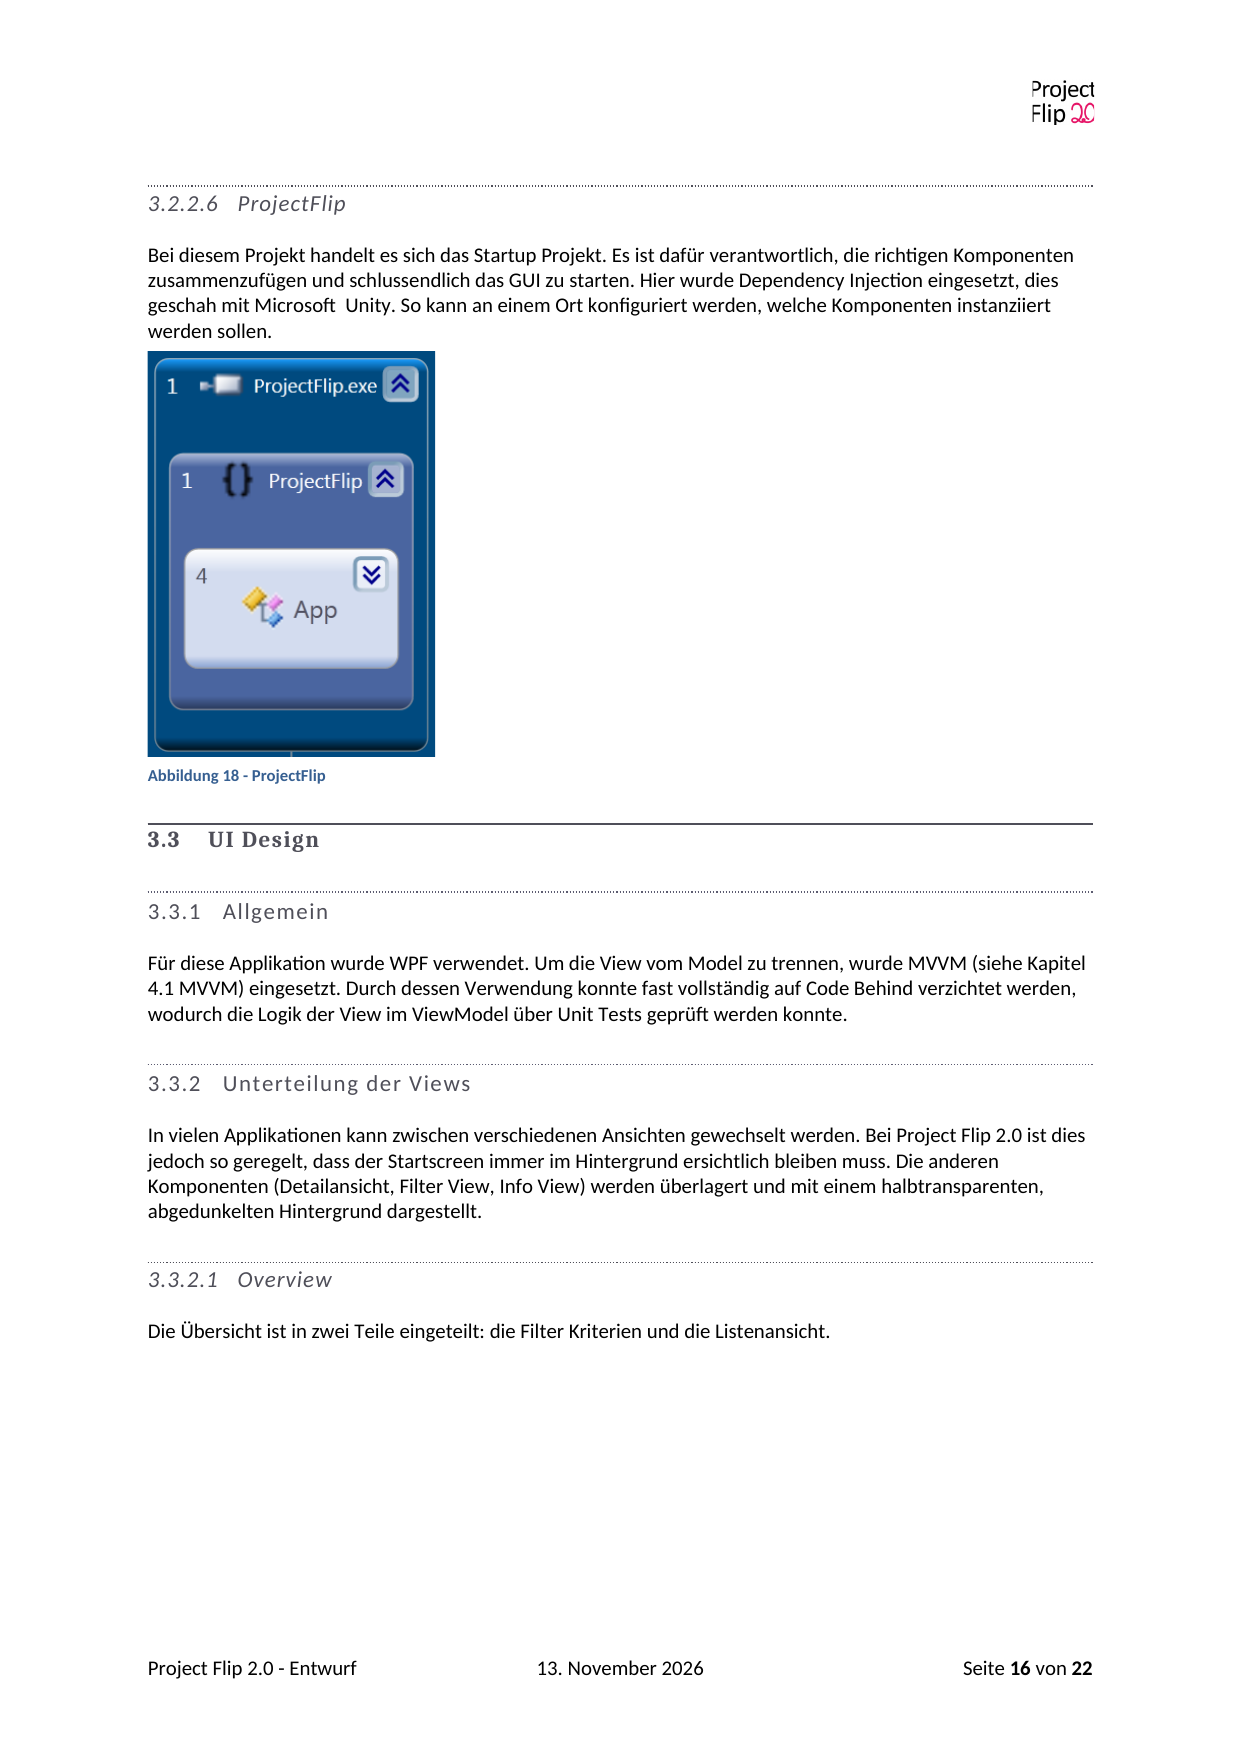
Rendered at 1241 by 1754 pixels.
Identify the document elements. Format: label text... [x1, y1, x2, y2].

text Für diese Applikation wurde WPF verwendet. Um die View vom Model zu trennen, wurde MVVM (siehe Kapitel 4.1 MVVM) eingesetzt. Durch dessen Verwendung konnte fast vollständig auf Code Behind verzichtet werden, wodurch die Logik der View im ViewModel über Unit Tests geprüft werden konnte. [148, 950, 1093, 1026]
text Die Übersicht ist in zwei Teile eingeteilt: die Filter Kriterien und die Listenansicht. [148, 1318, 1093, 1344]
picture [147, 351, 436, 757]
subtitle ProjectFlip [148, 185, 1093, 217]
text Abbildung 18 - ProjectFlip [148, 765, 1093, 786]
text Bei diesem Projekt handelt es sich das Startup Projekt. Es ist dafür verantwortlich, die richtigen Komponenten zusammenzufügen und schlussendlich das GUI zu starten. Hier wurde Dependency Injection eingesetzt, dies geschah mit Microsoft Unity. So kann an einem Ort konfiguriert werden, welche Komponenten instanziiert werden sollen. [148, 242, 1093, 343]
text In vielen Applikationen kann zwischen verschiedenen Ansichten gewechselt werden. Bei Project Flip 2.0 ist dies jedoch so geregelt, dass der Startscreen immer im Hintergrund ersichtlich bleiben muss. Die anderen Komponenten (Detailansicht, Filter View, Info View) werden überlagert und mit einem halbtransparenten, abgedunkelten Hintergrund dargestellt. [148, 1122, 1093, 1224]
subtitle Overview [148, 1262, 1093, 1293]
subtitle Allgemein [148, 891, 1093, 925]
picture [1081, 79, 1097, 124]
subtitle UI Design [148, 825, 1093, 854]
subtitle Unterteilung der Views [148, 1064, 1093, 1097]
